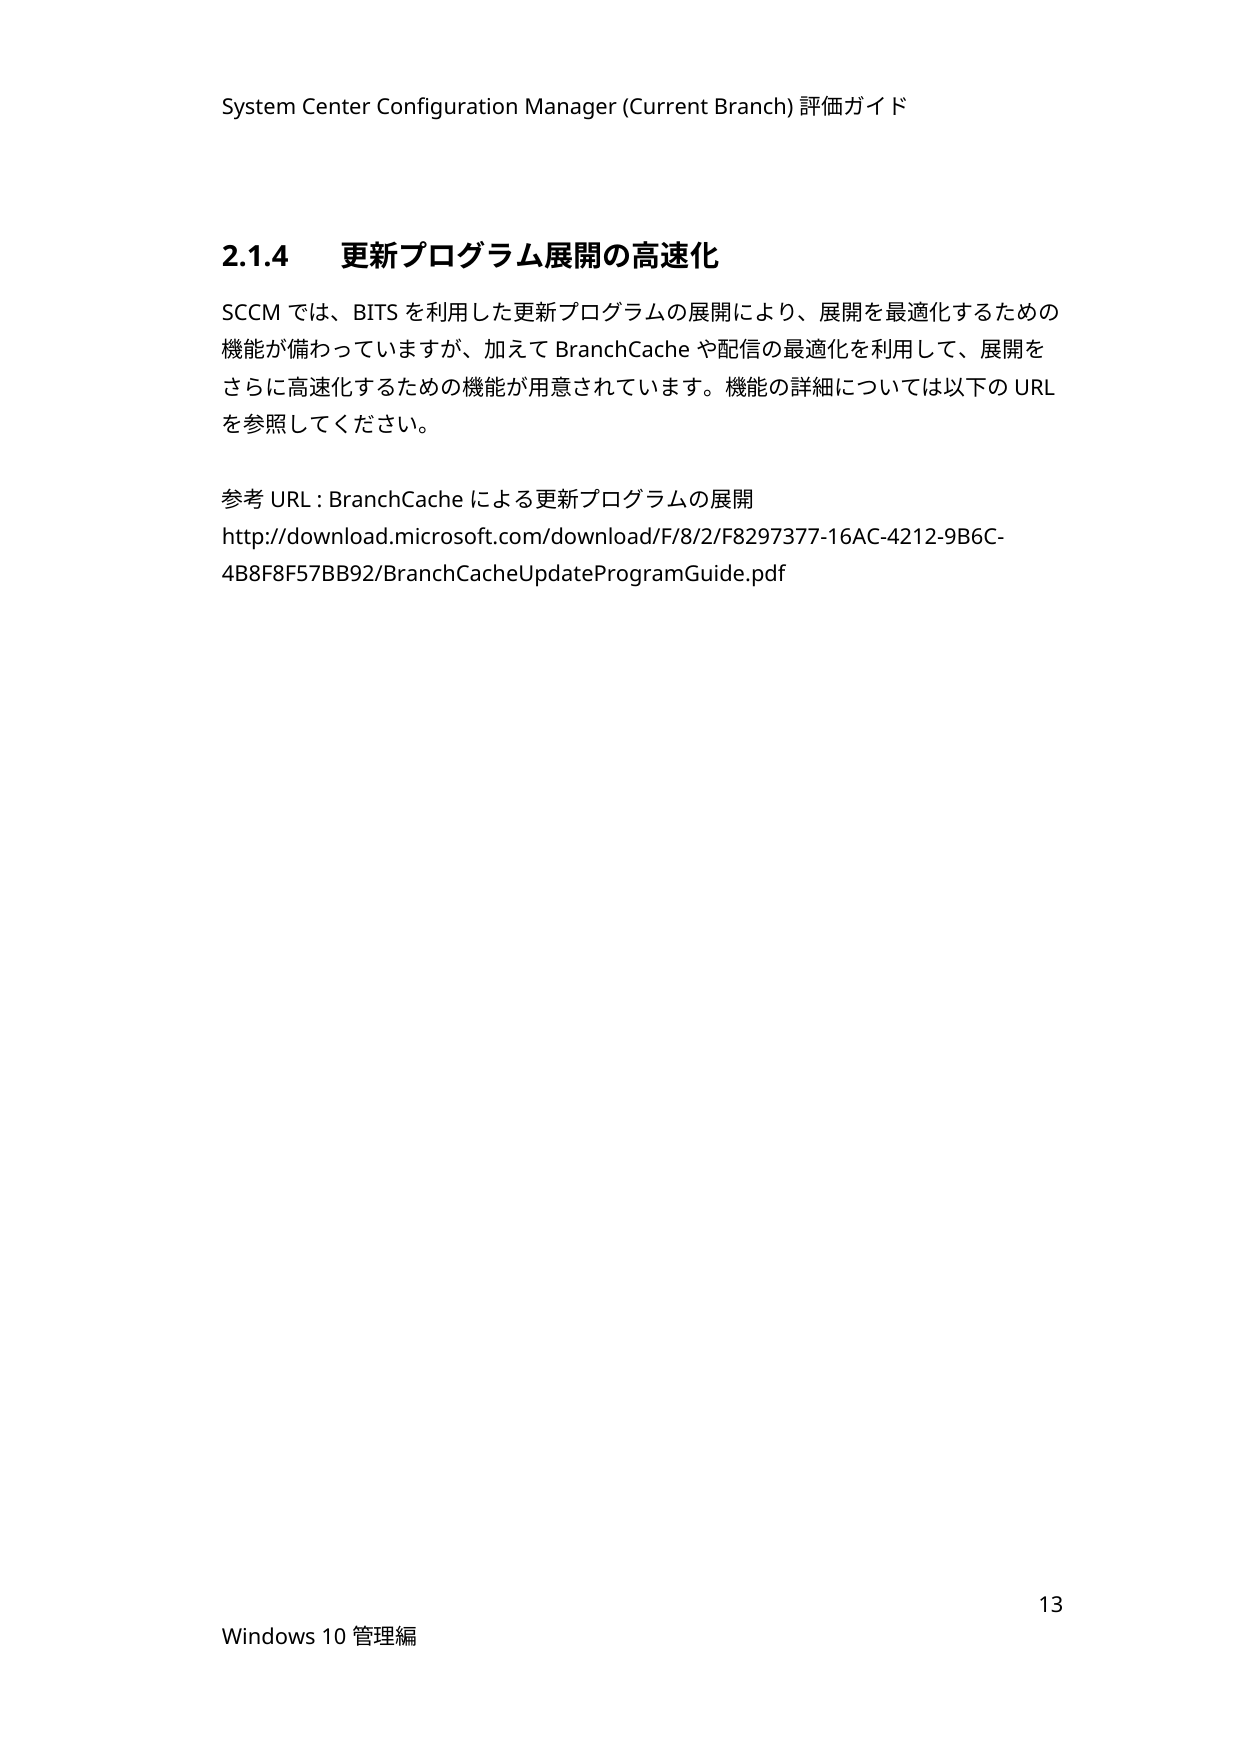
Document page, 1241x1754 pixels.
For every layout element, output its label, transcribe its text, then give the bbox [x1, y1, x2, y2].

text 参考URL : BranchCache による更新プログラムの展開 http://download.microsoft.com/download/F/8/2/F8297377-16AC-4212-9B6C-4B8F8F57BB92/BranchCacheUpdateProgramGuide.pdf [222, 479, 1063, 592]
text SCCM では、BITS を利用した更新プログラムの展開により、展開を最適化するための機能が備わっていますが、加えて BranchCache や配信の最適化を利用して、展開をさらに高速化するための機能が用意されています。機能の詳細については以下の URL を参照してください。 [222, 292, 1063, 442]
subtitle 更新プログラム展開の高速化 [222, 217, 1063, 292]
